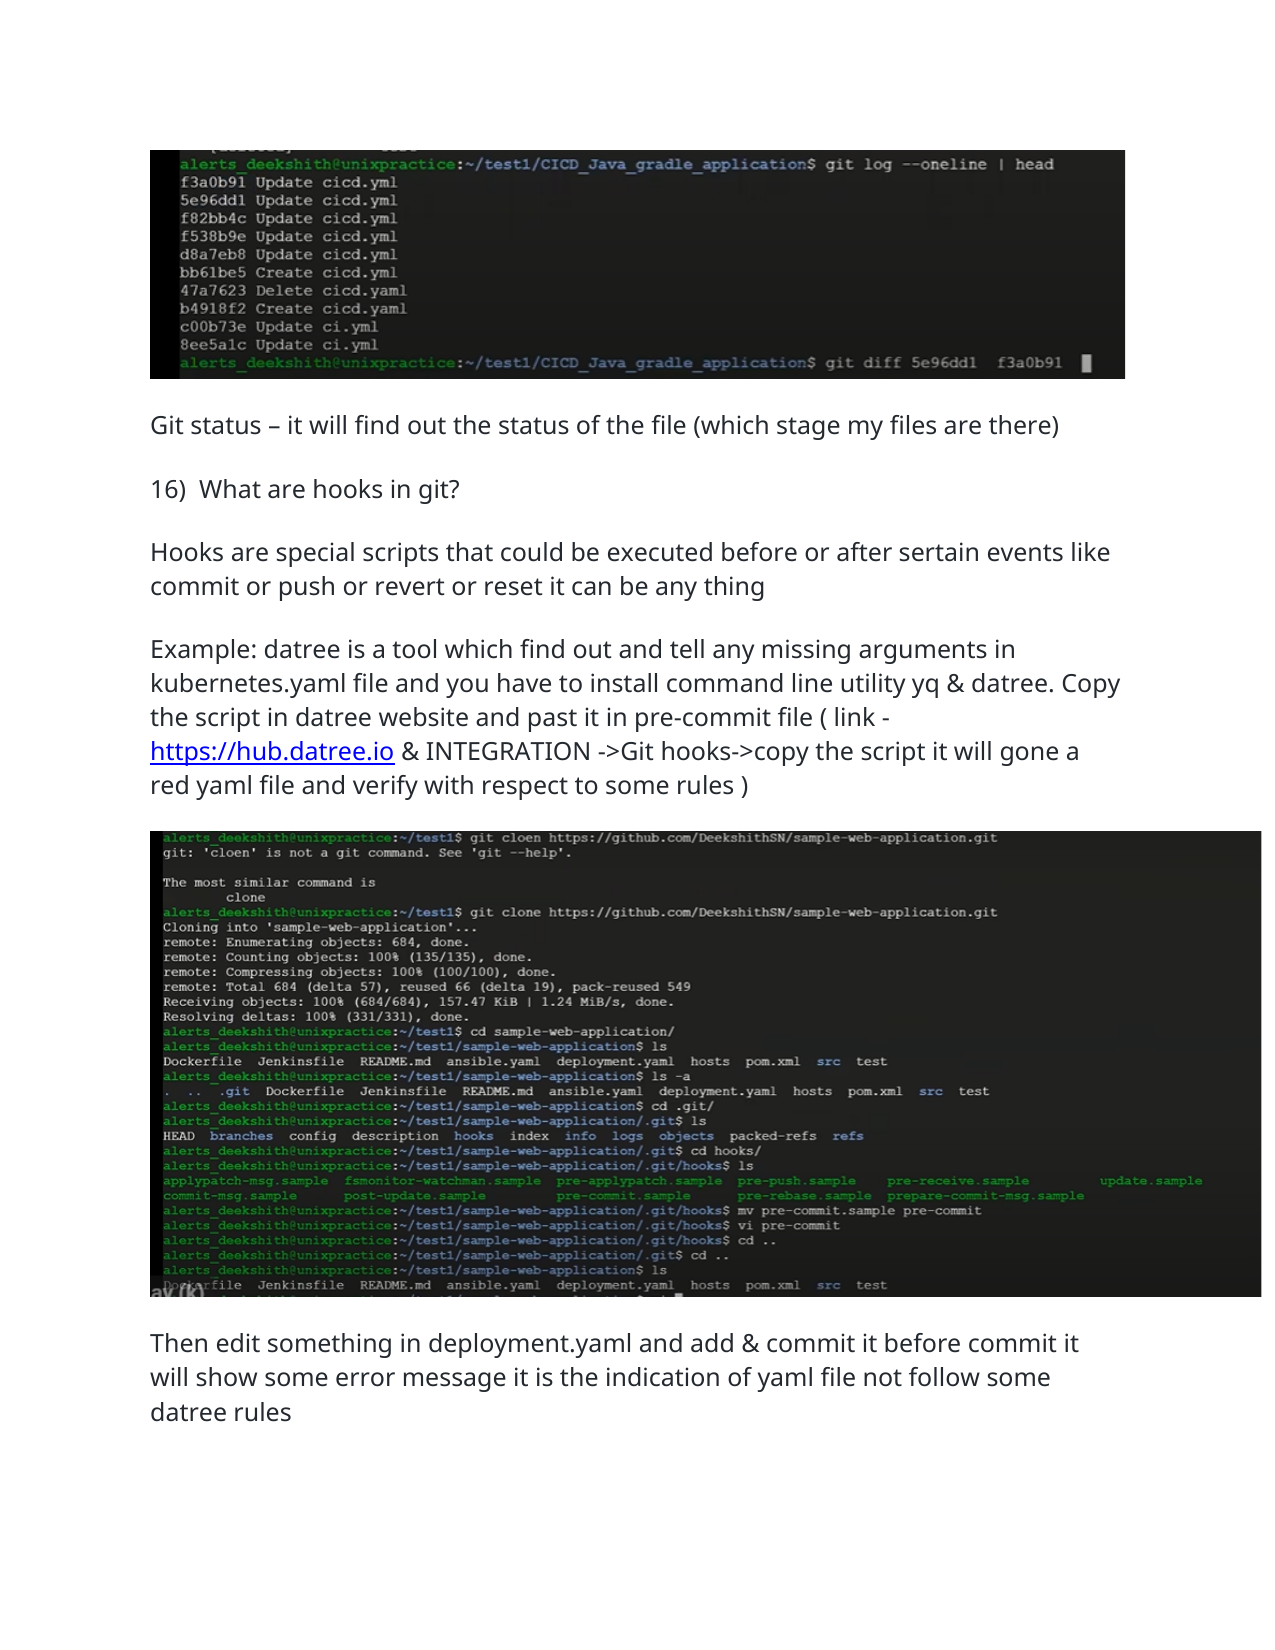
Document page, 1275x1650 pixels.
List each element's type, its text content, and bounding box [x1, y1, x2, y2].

text Hooks are special scripts that could be executed before or after sertain events like commit or push or revert or reset it can be any thing [150, 534, 1125, 603]
picture [150, 831, 1262, 1297]
text 16) What are hooks in git? [150, 471, 1125, 505]
picture [150, 150, 1125, 379]
text Example: datree is a tool which find out and tell any missing arguments in kubernetes.yaml file and you have to install command line utility yq & datree. Copy the script in datree website and past it in pre-commit file ( link - https://hub.datree.io & INTEGRATION ->Git hooks->copy the script it will gone a red yaml file and verify with respect to some rules ) [150, 632, 1125, 802]
text Git status – it will find out the status of the file (which stage my files are there) [150, 408, 1125, 442]
text Then edit something in deployment.yaml and add & commit it before commit it will show some error message it is the indication of yaml file not follow some datree rules [150, 1326, 1125, 1428]
